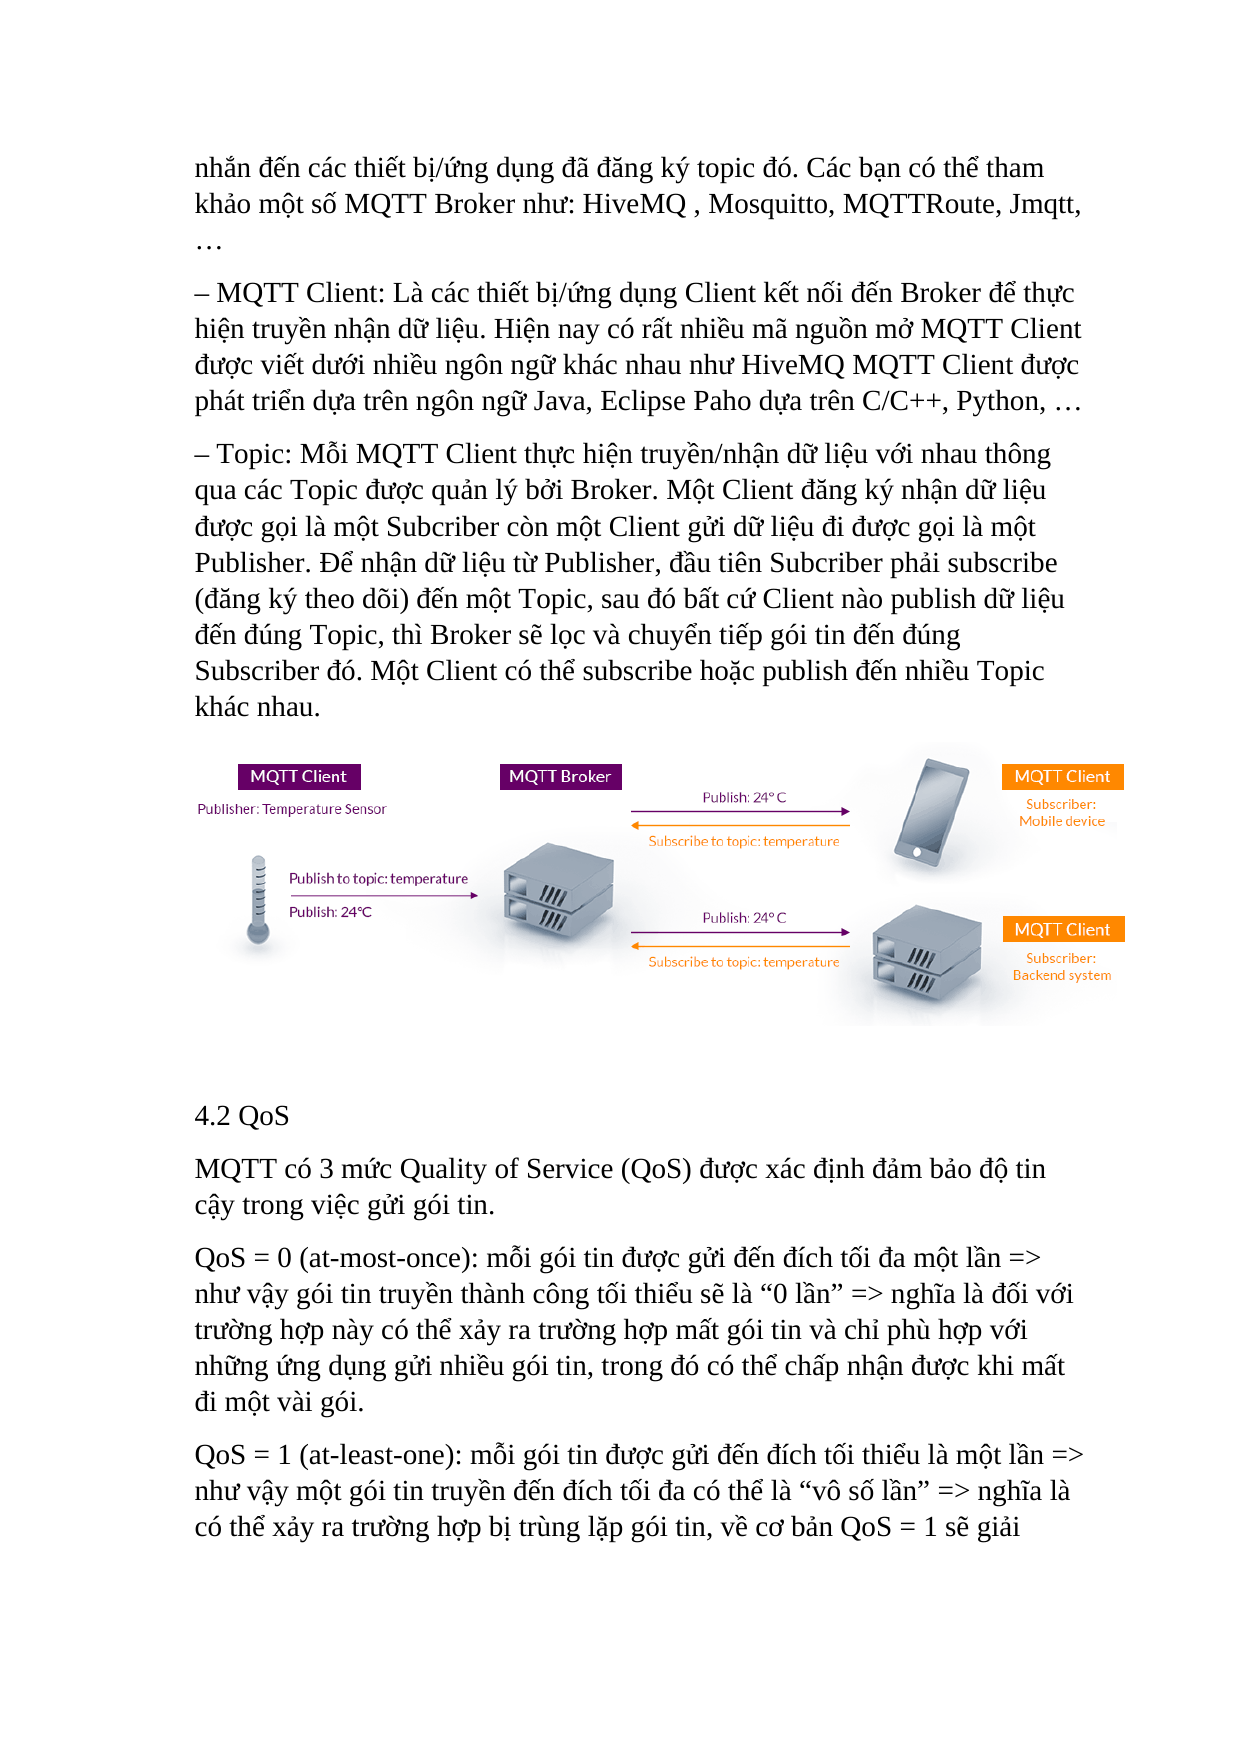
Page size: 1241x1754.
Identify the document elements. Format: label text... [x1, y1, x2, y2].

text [194, 1437, 1090, 1543]
text – Topic: Mỗi MQTT Client thực hiện truyền/nhận dữ liệu với nhau thông qua các Topic được quản lý bởi Broker. Một Client đăng ký nhận dữ liệu được gọi là một Subcriber còn một Client gửi dữ liệu đi được gọi là một Publisher. Để nhận dữ liệu từ Publisher, đầu tiên Subcriber phải subscribe (đăng ký theo dõi) đến một Topic, sau đó bất cứ Client nào publish dữ liệu đến đúng Topic, thì Broker sẽ lọc và chuyển tiếp gói tin đến đúng Subscriber đó. Một Client có thể subscribe hoặc publish đến nhiều Topic khác nhau. [194, 436, 1090, 723]
text 4.2 QoS [194, 1098, 1090, 1132]
text QoS = 0 (at-most-once): mỗi gói tin được gửi đến đích tối đa một lần => như vậy gói tin truyền thành công tối thiểu sẽ là “0 lần” => nghĩa là đối với trường hợp này có thể xảy ra trường hợp mất gói tin và chỉ phù hợp với những ứng dụng gửi nhiều gói tin, trong đó có thể chấp nhận được khi mất đi một vài gói. [194, 1240, 1090, 1418]
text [194, 150, 1090, 256]
text MQTT có 3 mức Quality of Service (QoS) được xác định đảm bảo độ tin cậy trong việc gửi gói tin. [194, 1151, 1090, 1221]
text – MQTT Client: Là các thiết bị/ứng dụng Client kết nối đến Broker để thực hiện truyền nhận dữ liệu. Hiện nay có rất nhiều mã nguồn mở MQTT Client được viết dưới nhiều ngôn ngữ khác nhau như HiveMQ MQTT Client được phát triển dựa trên ngôn ngữ Java, Eclipse Paho dựa trên C/C++, Python, … [194, 275, 1090, 417]
picture [194, 742, 1135, 1026]
